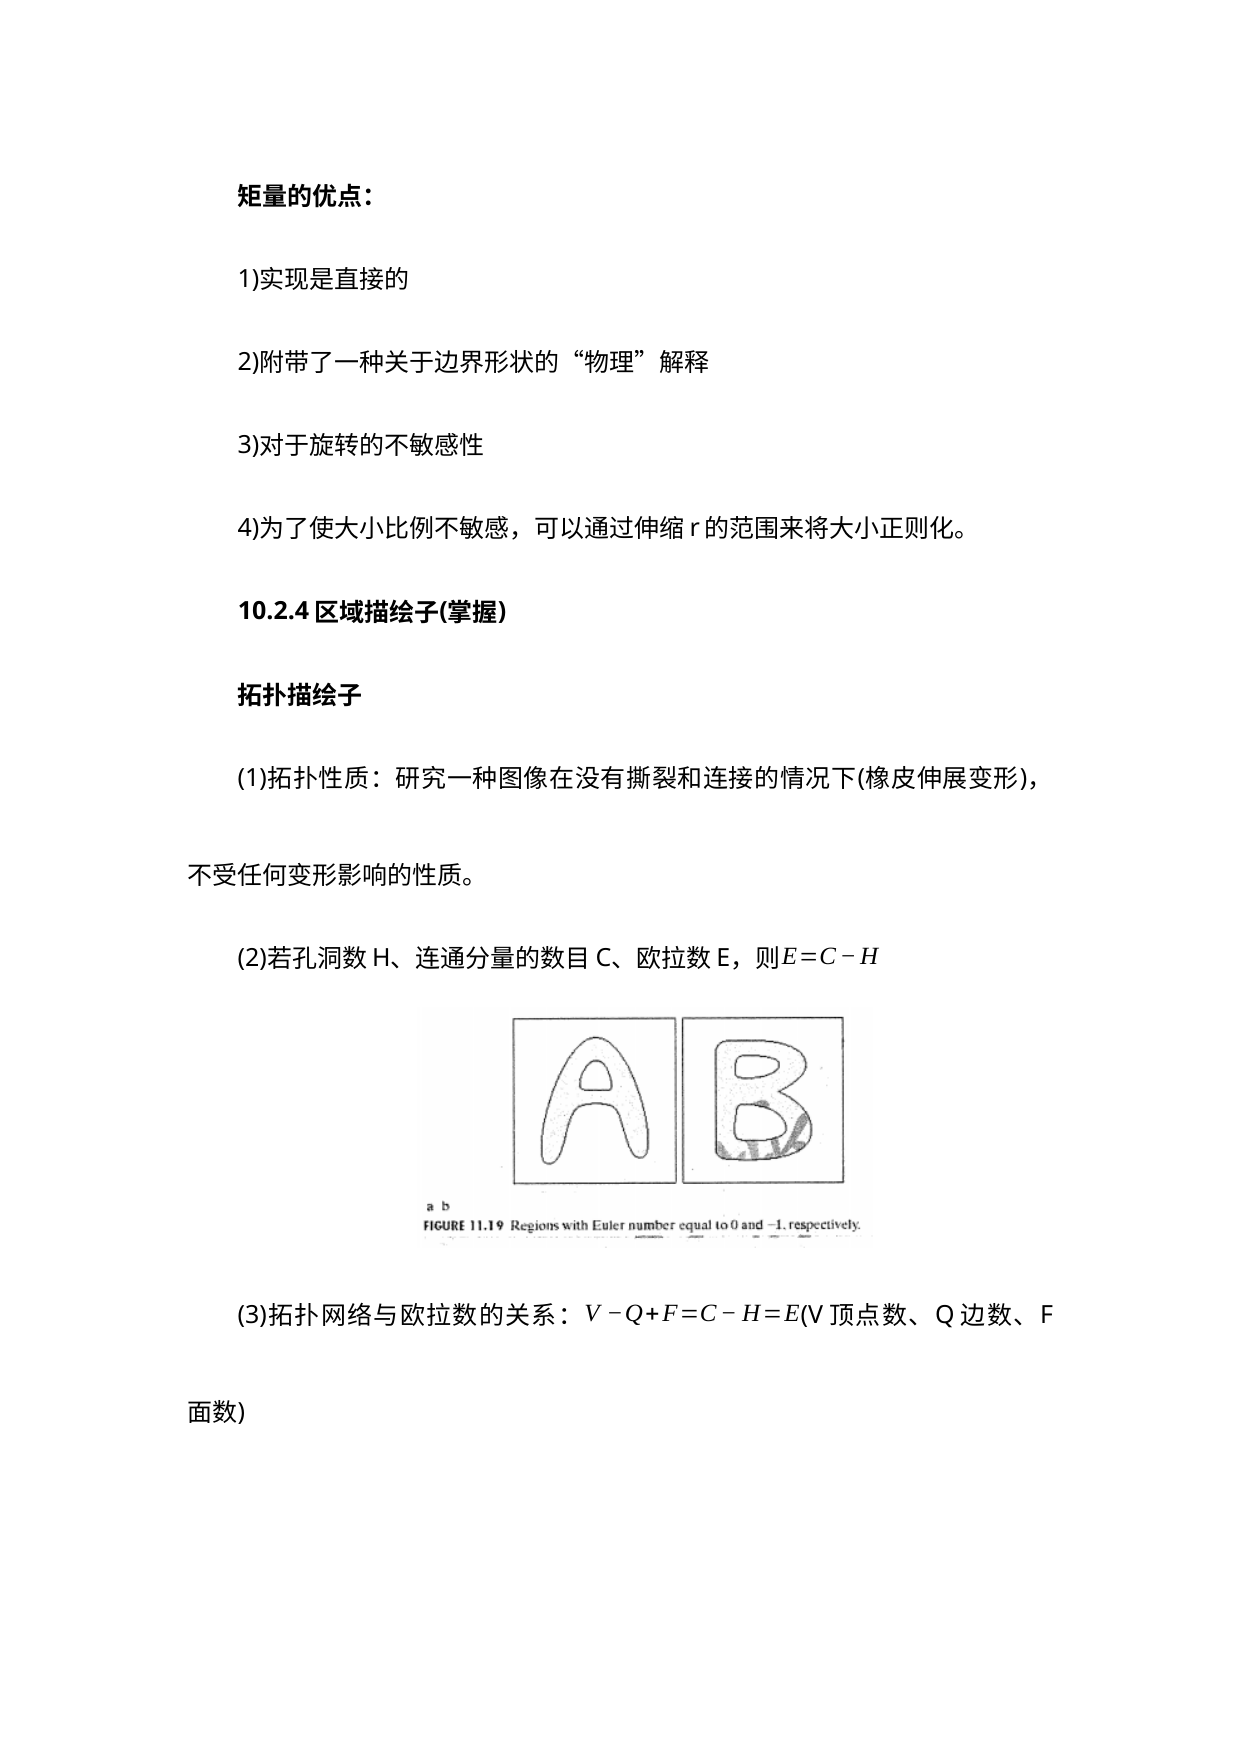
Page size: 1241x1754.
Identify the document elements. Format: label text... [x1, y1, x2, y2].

text 拓扑描绘子 [187, 661, 1053, 726]
text 矩量的优点： [187, 162, 1053, 227]
text (3)拓扑网络与欧拉数的关系：(V顶点数、Q边数、F面数) [187, 1281, 1053, 1443]
text 10.2.4区域描绘子(掌握) [187, 578, 1053, 643]
text (1)拓扑性质：研究一种图像在没有撕裂和连接的情况下(橡皮伸展变形)，不受任何变形影响的性质。 [187, 744, 1053, 906]
text 3)对于旋转的不敏感性 [187, 411, 1053, 476]
text (2)若孔洞数H、连通分量的数目C、欧拉数E，则 [187, 924, 1053, 989]
text 2)附带了一种关于边界形状的“物理”解释 [187, 328, 1053, 393]
text 4)为了使大小比例不敏感，可以通过伸缩r的范围来将大小正则化。 [187, 494, 1053, 559]
text 1)实现是直接的 [187, 245, 1053, 310]
picture [417, 1007, 874, 1248]
